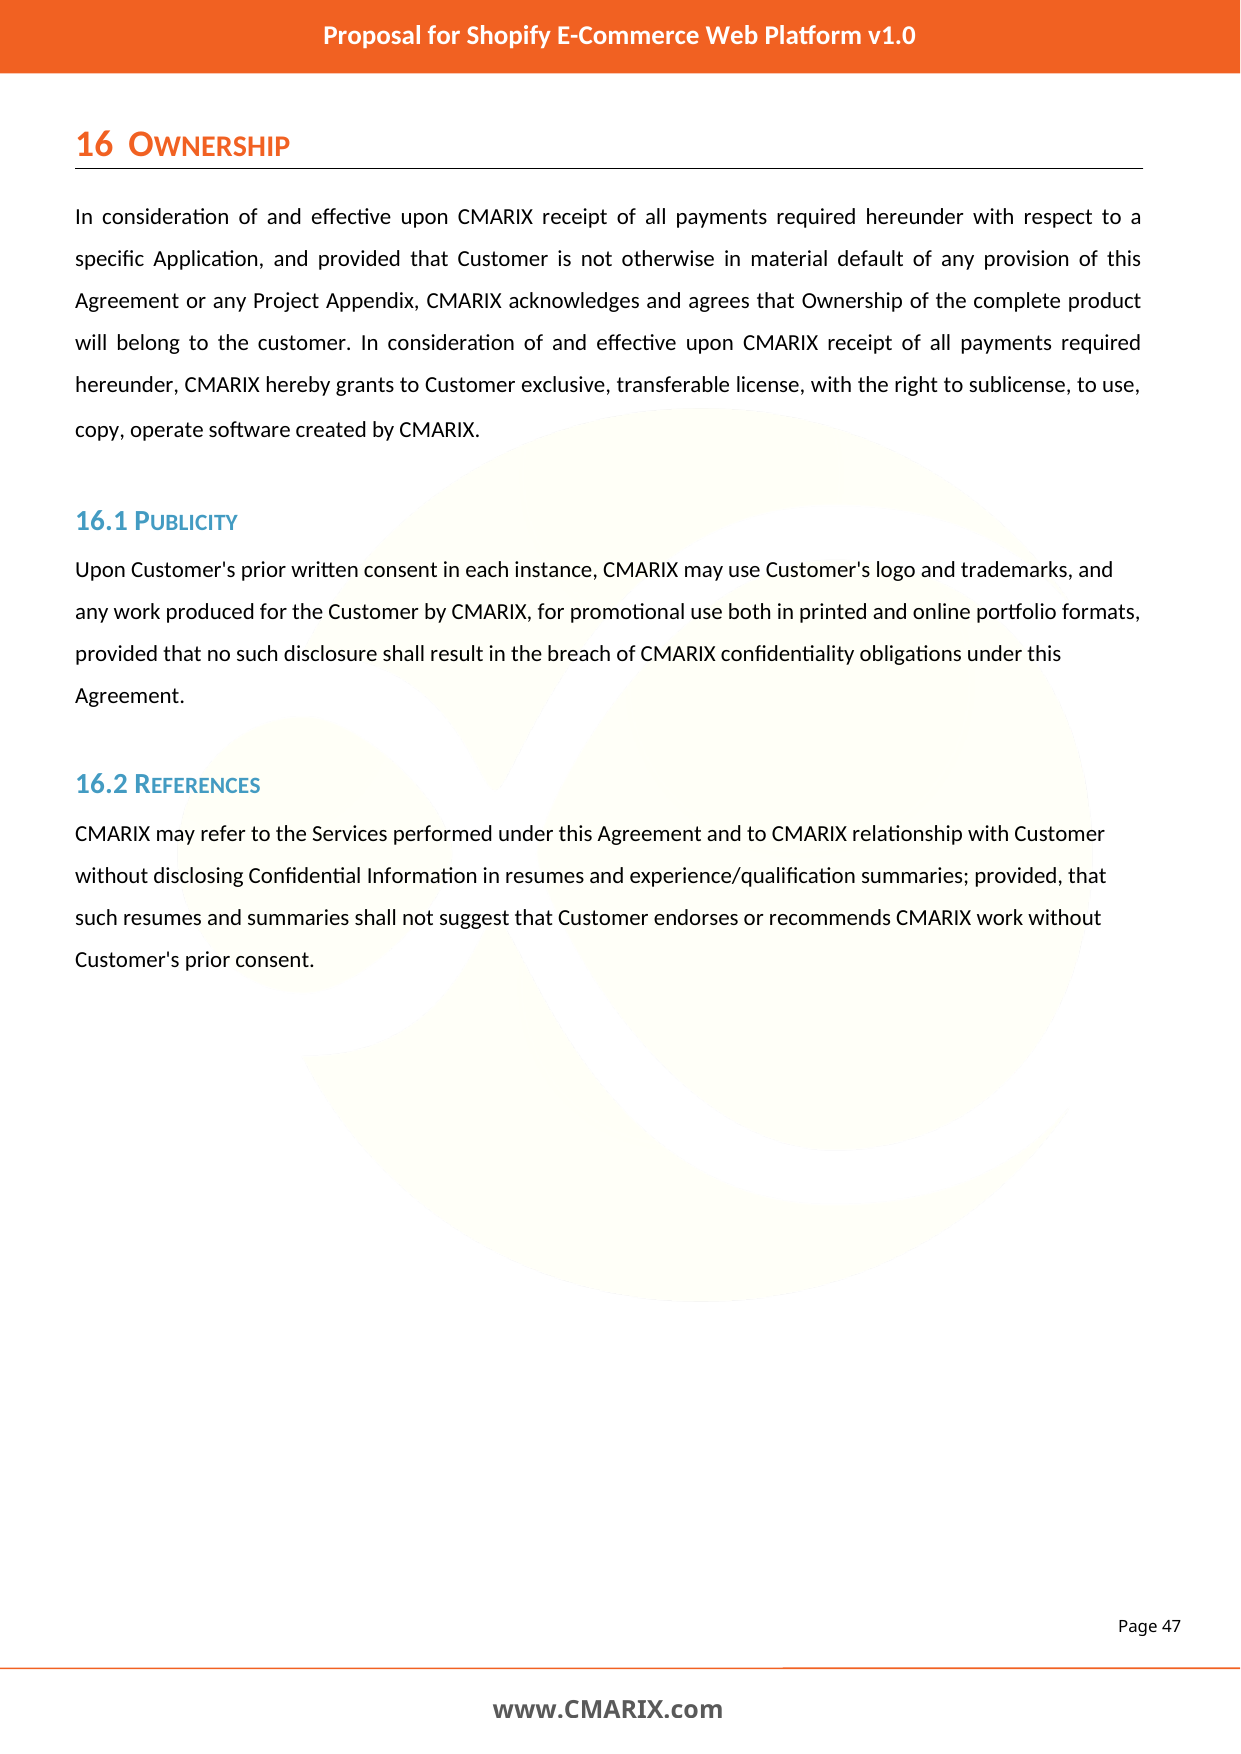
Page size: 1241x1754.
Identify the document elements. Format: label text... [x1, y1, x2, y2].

text CMARIX may refer to the Services performed under this Agreement and to CMARIX relationship with Customer without disclosing Confidential Information in resumes and experience/qualification summaries; provided, that such resumes and summaries shall not suggest that Customer endorses or recommends CMARIX work without Customer's prior consent. [75, 819, 1143, 973]
text Upon Customer's prior written consent in each instance, CMARIX may use Customer's logo and trademarks, and any work produced for the Customer by CMARIX, for promotional use both in printed and online portfolio formats, provided that no such disclosure shall result in the breach of CMARIX confidentiality obligations under this Agreement. [75, 555, 1143, 709]
subtitle Publicity [75, 502, 1181, 537]
subtitle References [75, 766, 1181, 801]
subtitle Ownership [75, 120, 1143, 168]
text In consideration of and effective upon CMARIX receipt of all payments required hereunder with respect to a specific Application, and provided that Customer is not otherwise in material default of any provision of this Agreement or any Project Appendix, CMARIX acknowledges and agrees that Ownership of the complete product will belong to the customer. In consideration of and effective upon CMARIX receipt of all payments required hereunder, CMARIX hereby grants to Customer exclusive, transferable license, with the right to sublicense, to use, copy, operate software created by CMARIX. [75, 202, 1143, 444]
